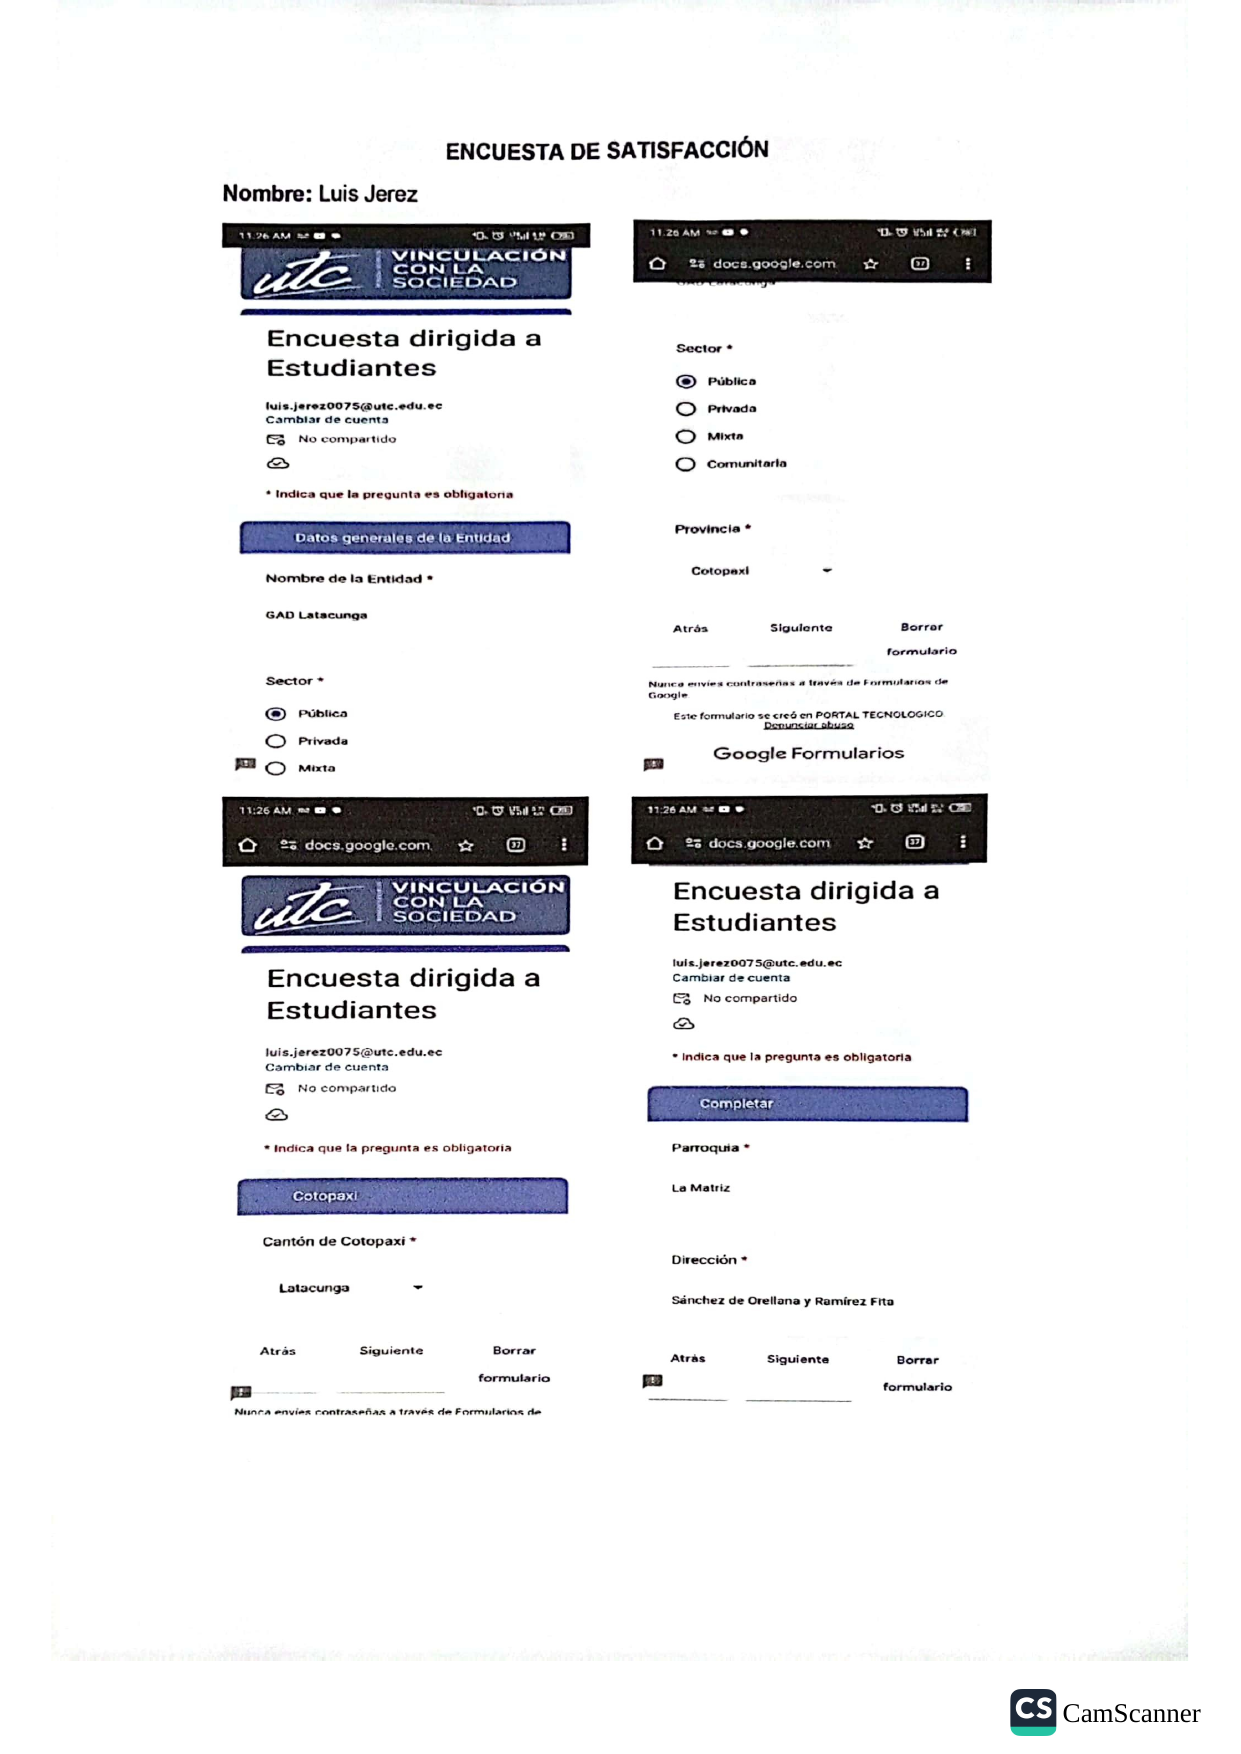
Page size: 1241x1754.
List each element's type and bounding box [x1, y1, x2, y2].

picture [51, 0, 1189, 1661]
picture [1010, 1689, 1057, 1736]
